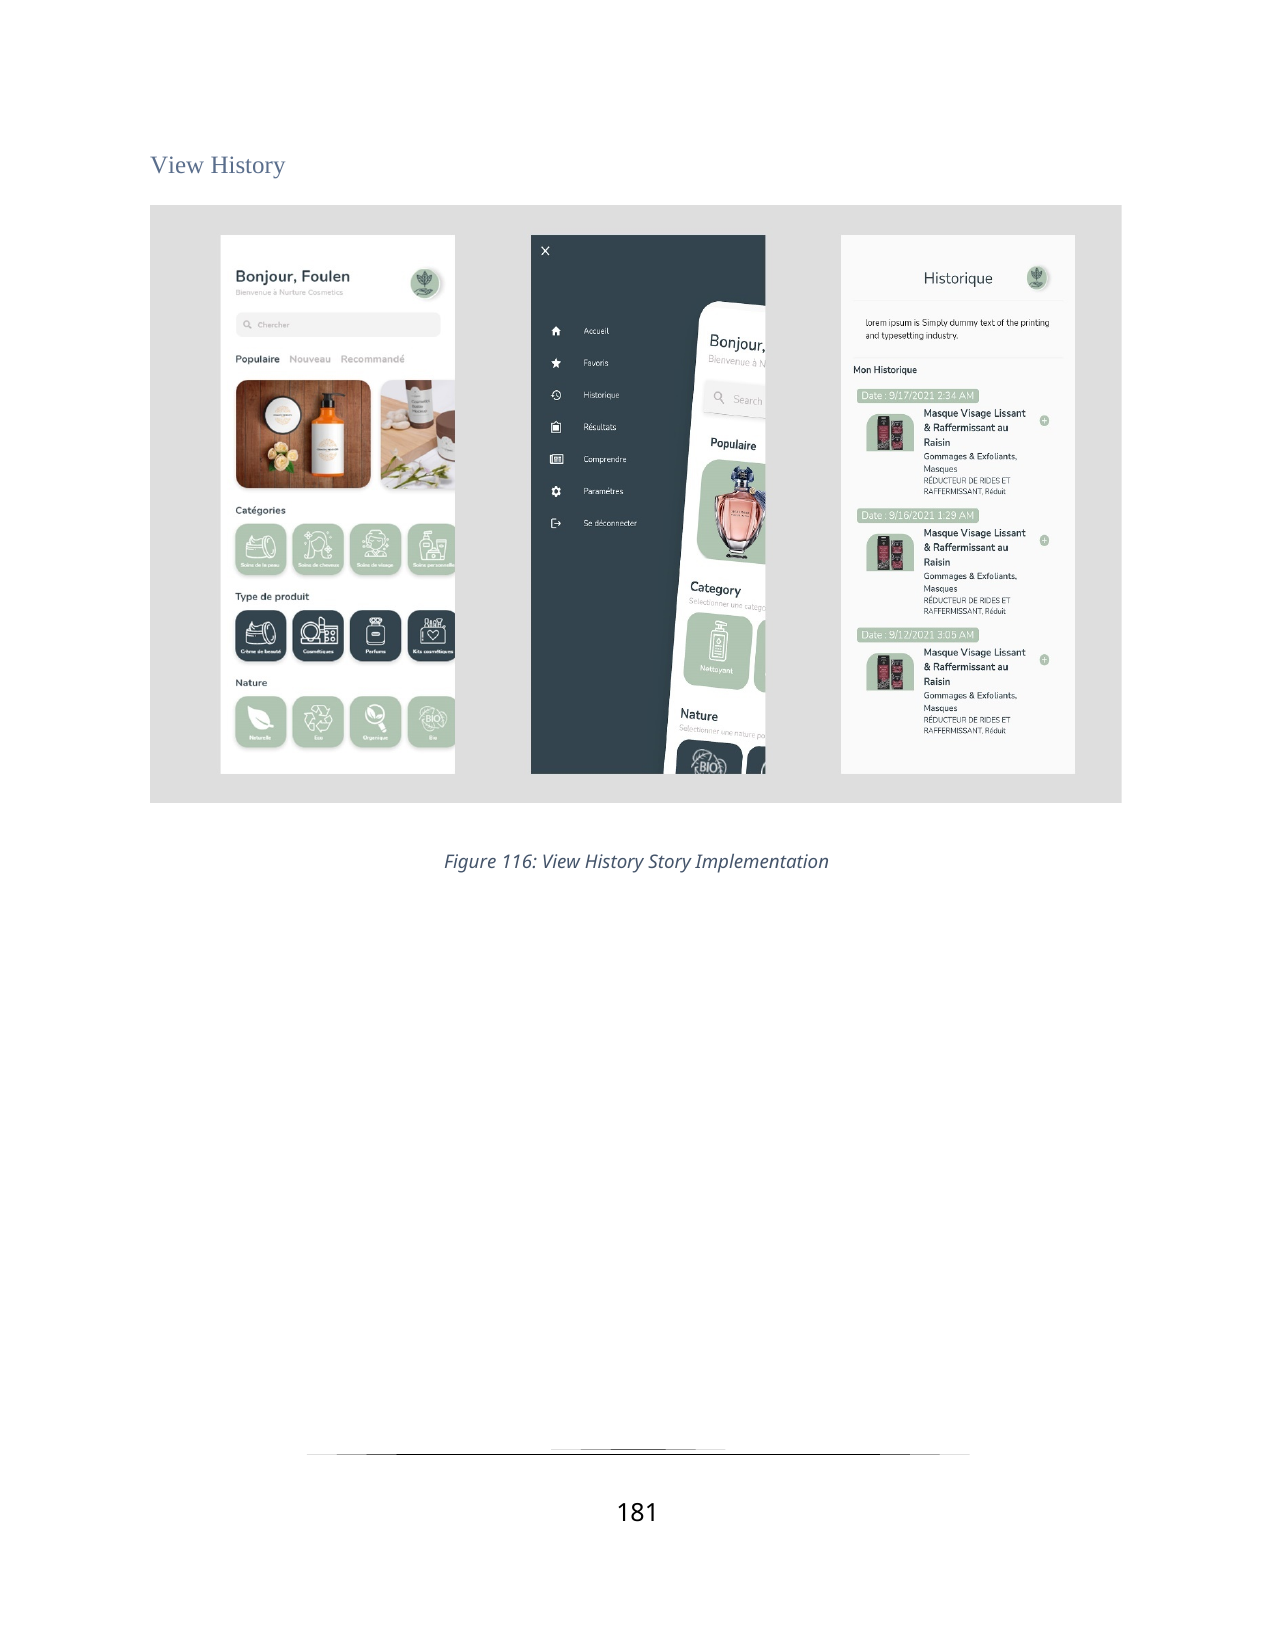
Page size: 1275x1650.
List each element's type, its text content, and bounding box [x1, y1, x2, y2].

picture [150, 205, 1122, 803]
text Figure 116: View History Story Implementation [150, 848, 1125, 874]
subtitle View History [150, 150, 1125, 179]
